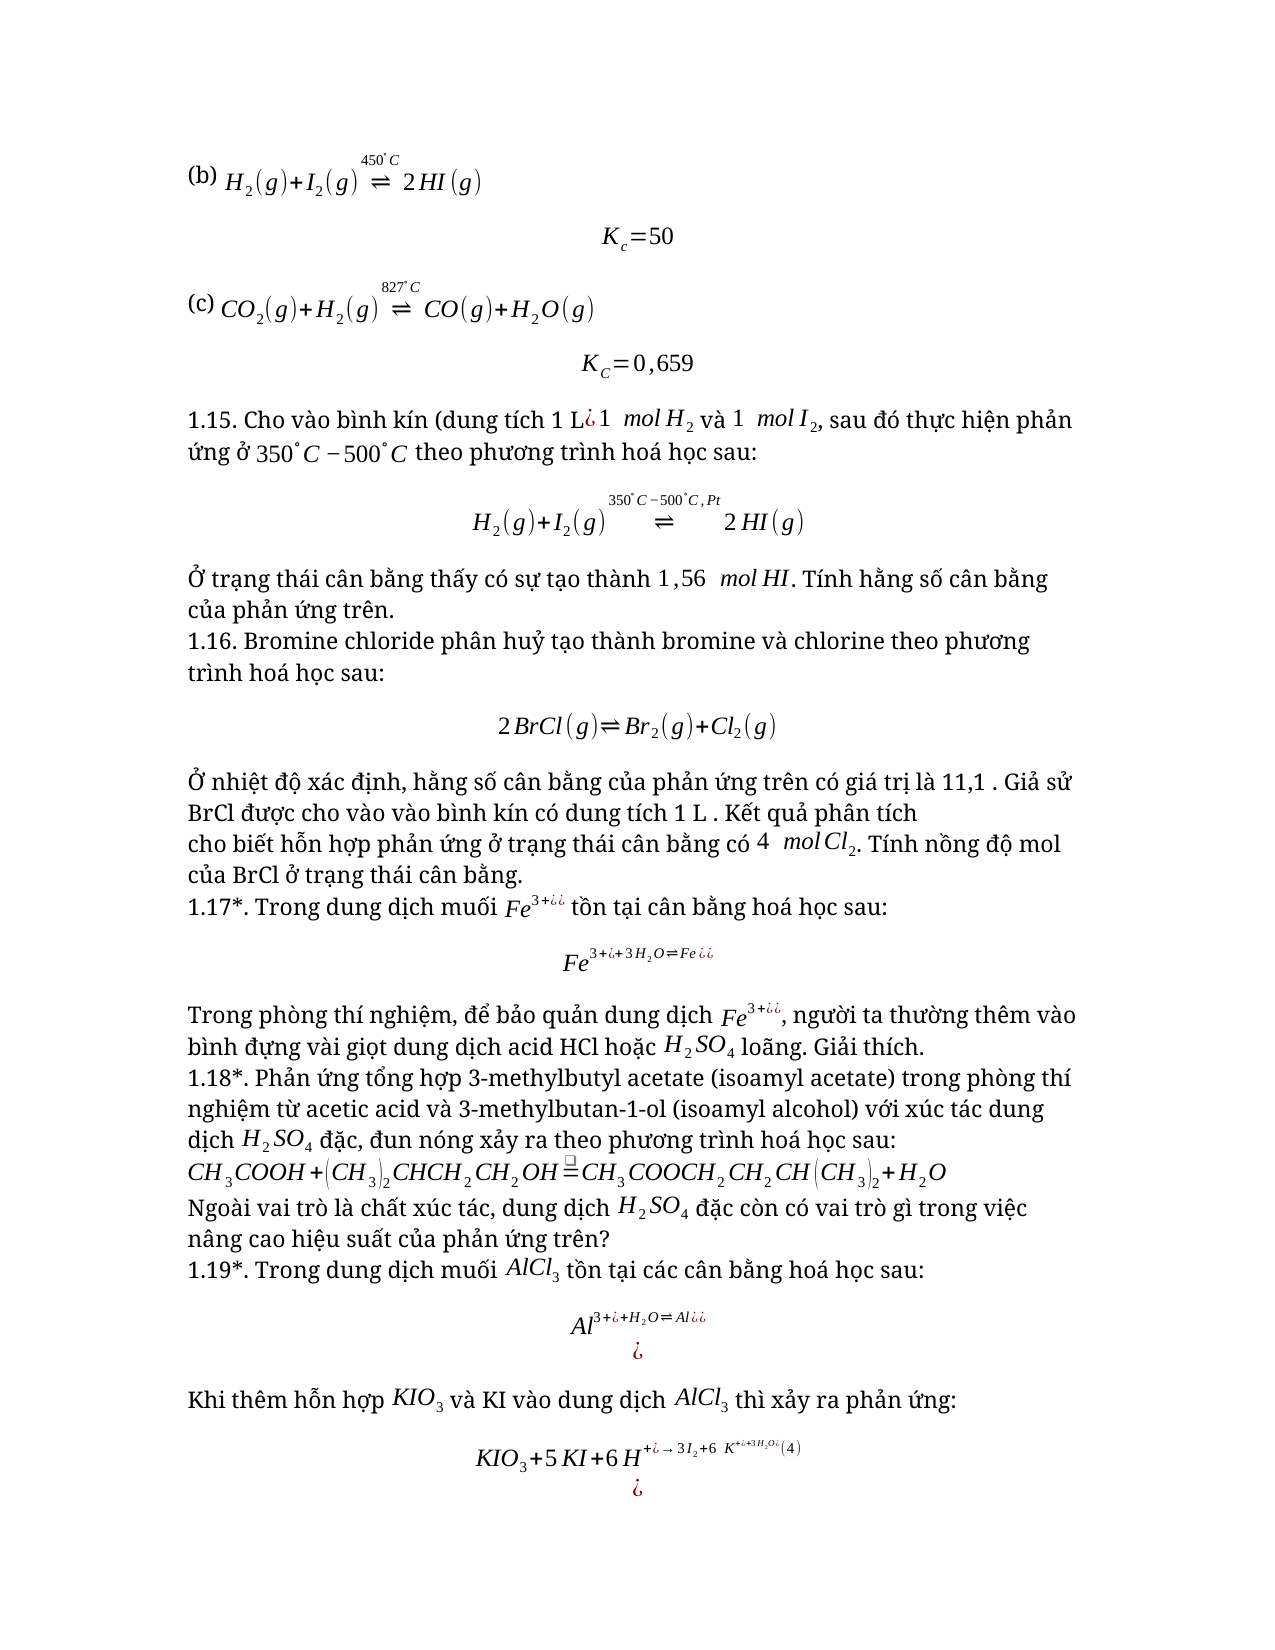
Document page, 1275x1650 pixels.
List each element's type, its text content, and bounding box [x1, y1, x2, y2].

text Khi thêm hỗn hợp và KI vào dung dịch thì xảy ra phản ứng: [187, 1384, 1087, 1415]
text (c) [187, 277, 1087, 327]
text 1.15. Cho vào bình kín (dung tích 1 L và , sau đó thực hiện phản ứng ở theo phương trình hoá học sau: [187, 404, 1087, 467]
text Ở nhiệt độ xác định, hằng số cân bằng của phản ứng trên có giá trị là 11,1 . Giả sử BrCl được cho vào vào bình kín có dung tích 1 L . Kết quả phân tích cho biết hỗn hợp phản ứng ở trạng thái cân bằng có . Tính nồng độ mol của BrCl ở trạng thái cân bằng. 1.17*. Trong dung dịch muối tồn tại cân bằng hoá học sau: [187, 766, 1087, 922]
text (b) [187, 150, 1087, 200]
text Ở trạng thái cân bằng thấy có sự tạo thành . Tính hằng số cân bằng của phản ứng trên. 1.16. Bromine chloride phân huỷ tạo thành bromine và chlorine theo phương trình hoá học sau: [187, 563, 1087, 688]
text Trong phòng thí nghiệm, để bảo quản dung dịch , người ta thường thêm vào bình đựng vài giọt dung dịch acid HCl hoặc loãng. Giải thích. 1.18*. Phản ứng tổng hợp 3-methylbutyl acetate (isoamyl acetate) trong phòng thí nghiệm từ acetic acid và 3-methylbutan-1-ol (isoamyl alcohol) với xúc tác dung dịch đặc, đun nóng xảy ra theo phương trình hoá học sau: Ngoài vai trò là chất xúc tác, dung dịch đặc còn có vai trò gì trong việc nâng cao hiệu suất của phản ứng trên? 1.19*. Trong dung dịch muối tồn tại các cân bằng hoá học sau: [187, 999, 1087, 1285]
